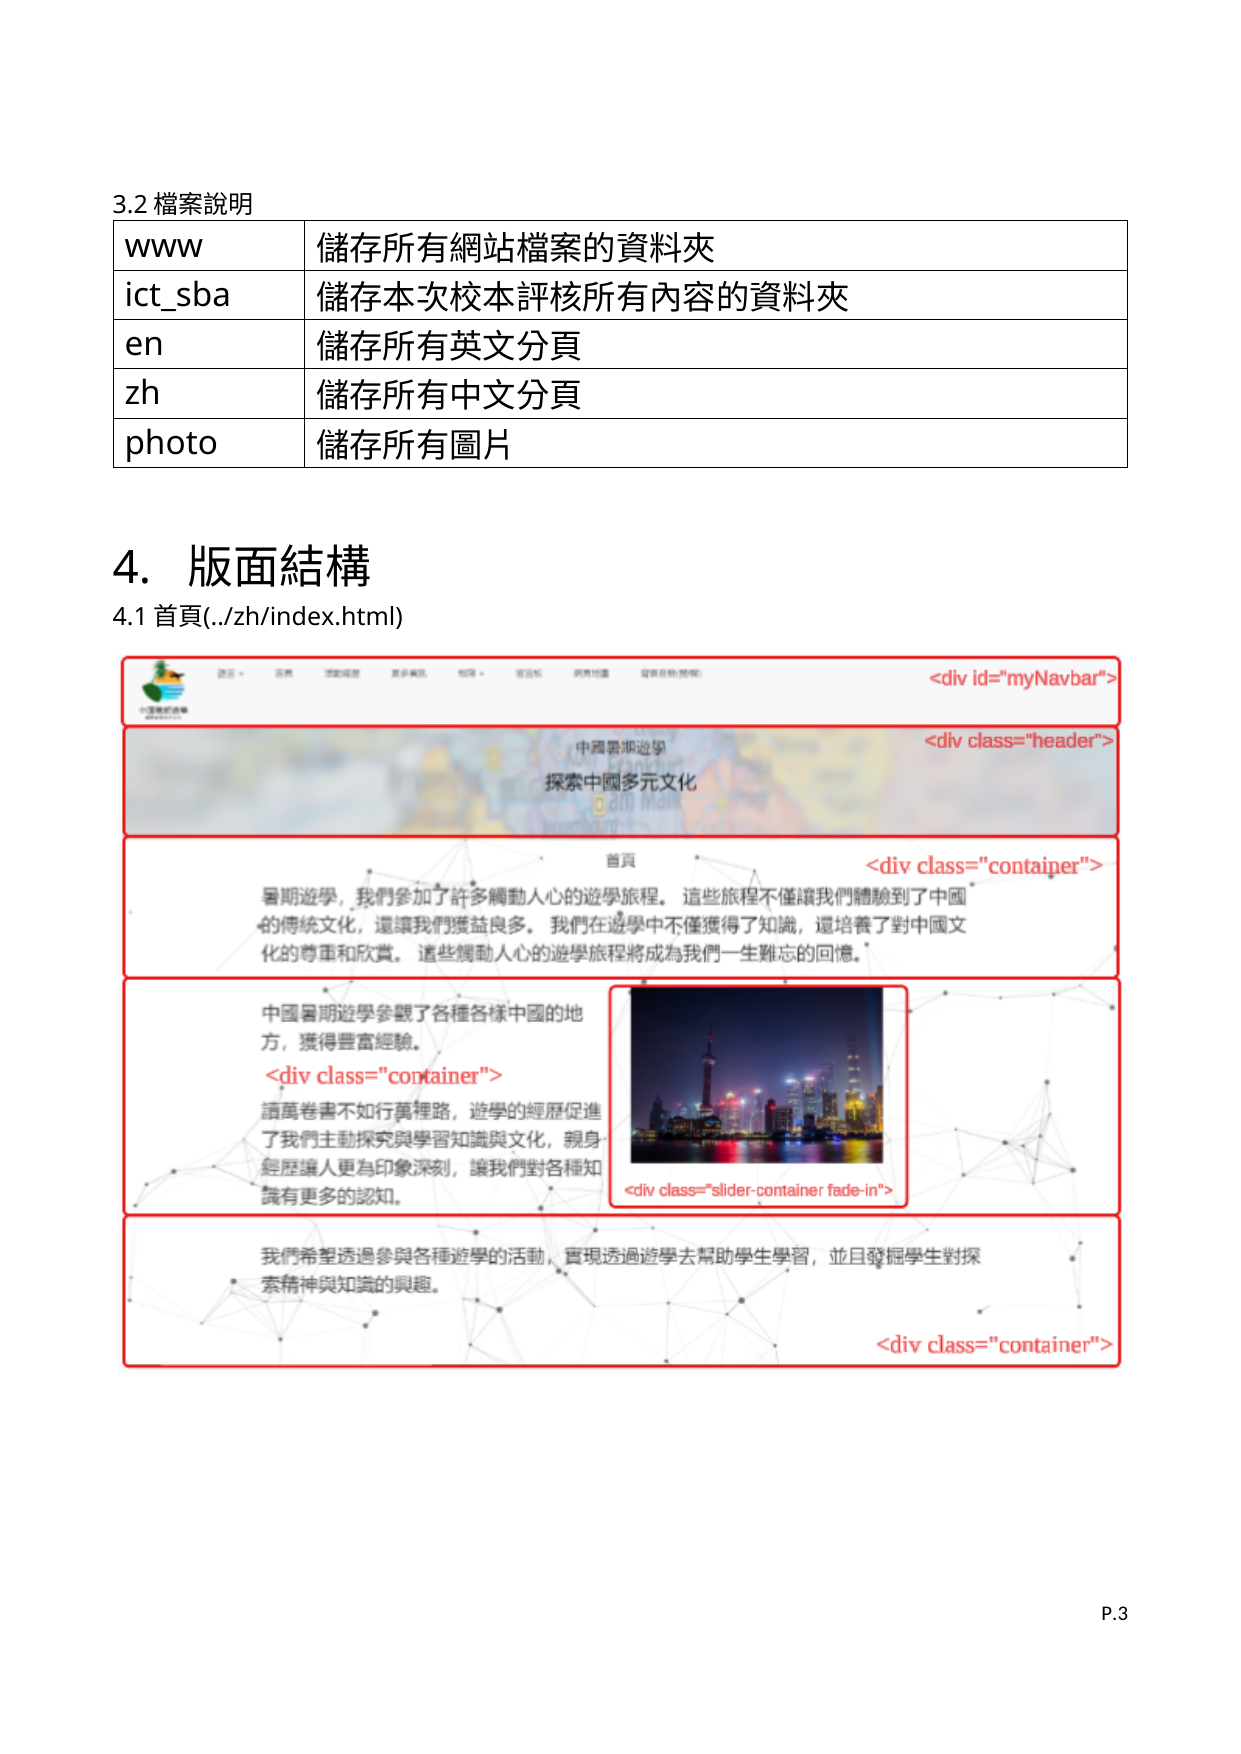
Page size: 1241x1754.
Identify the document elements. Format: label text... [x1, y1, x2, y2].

list 版面結構 [112, 530, 1128, 597]
table_cell zh [114, 369, 304, 417]
picture [118, 653, 1123, 1374]
table_cell 儲存所有英文分頁 [305, 320, 1127, 368]
table_cell 儲存所有圖片 [305, 419, 1127, 467]
text 3.2檔案說明 [112, 184, 1128, 220]
text 4.1首頁(../zh/index.html) [112, 597, 1128, 633]
table_cell photo [114, 419, 304, 467]
table_cell ict_sba [114, 271, 304, 319]
table_cell 儲存本次校本評核所有內容的資料夾 [305, 271, 1127, 319]
table_cell 儲存所有中文分頁 [305, 369, 1127, 417]
table_header 儲存所有網站檔案的資料夾 [305, 221, 1127, 269]
table_header www [114, 221, 304, 269]
table_cell en [114, 320, 304, 368]
